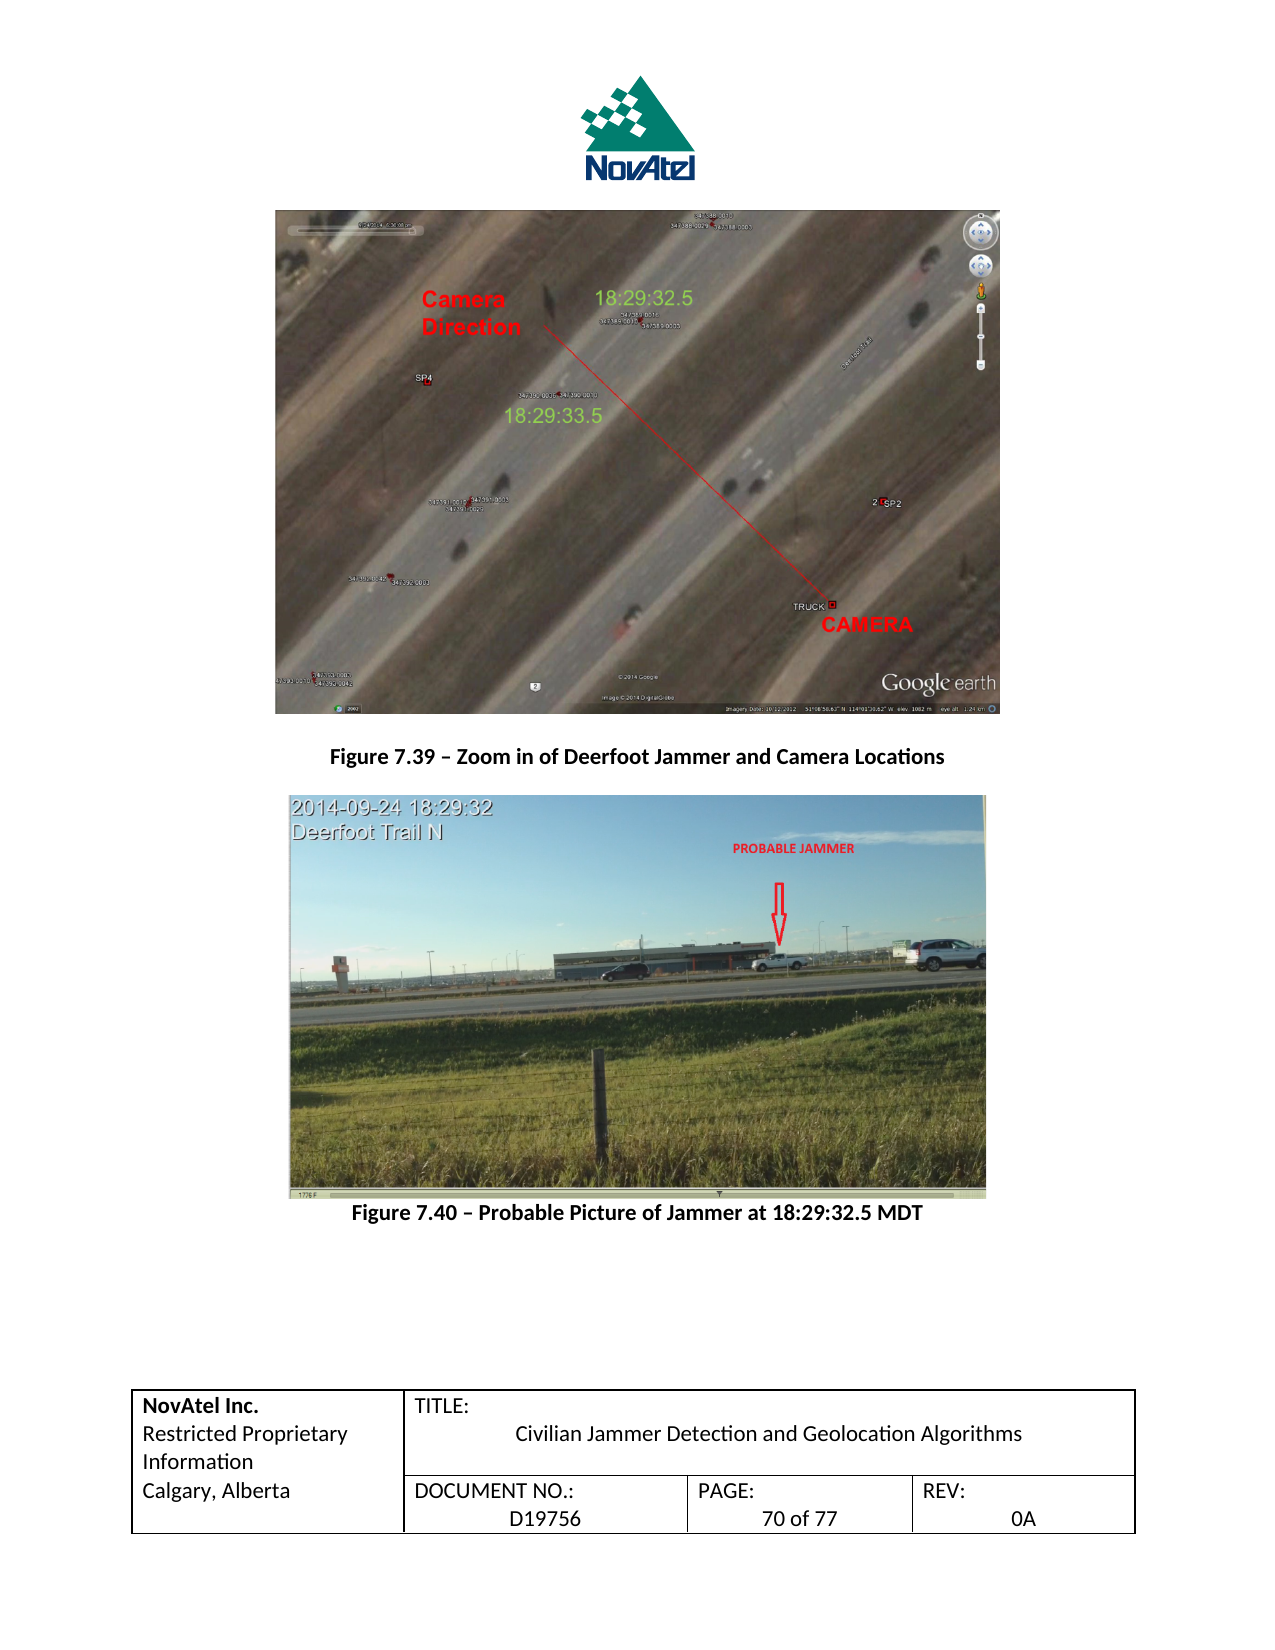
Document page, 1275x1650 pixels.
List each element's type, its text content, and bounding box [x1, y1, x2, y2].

text Figure 7.39 – Zoom in of Deerfoot Jammer and Camera Locations [150, 742, 1125, 770]
picture [288, 795, 987, 1199]
text Figure 7.40 – Probable Picture of Jammer at 18:29:32.5 MDT [150, 1198, 1125, 1227]
picture [275, 210, 1000, 714]
